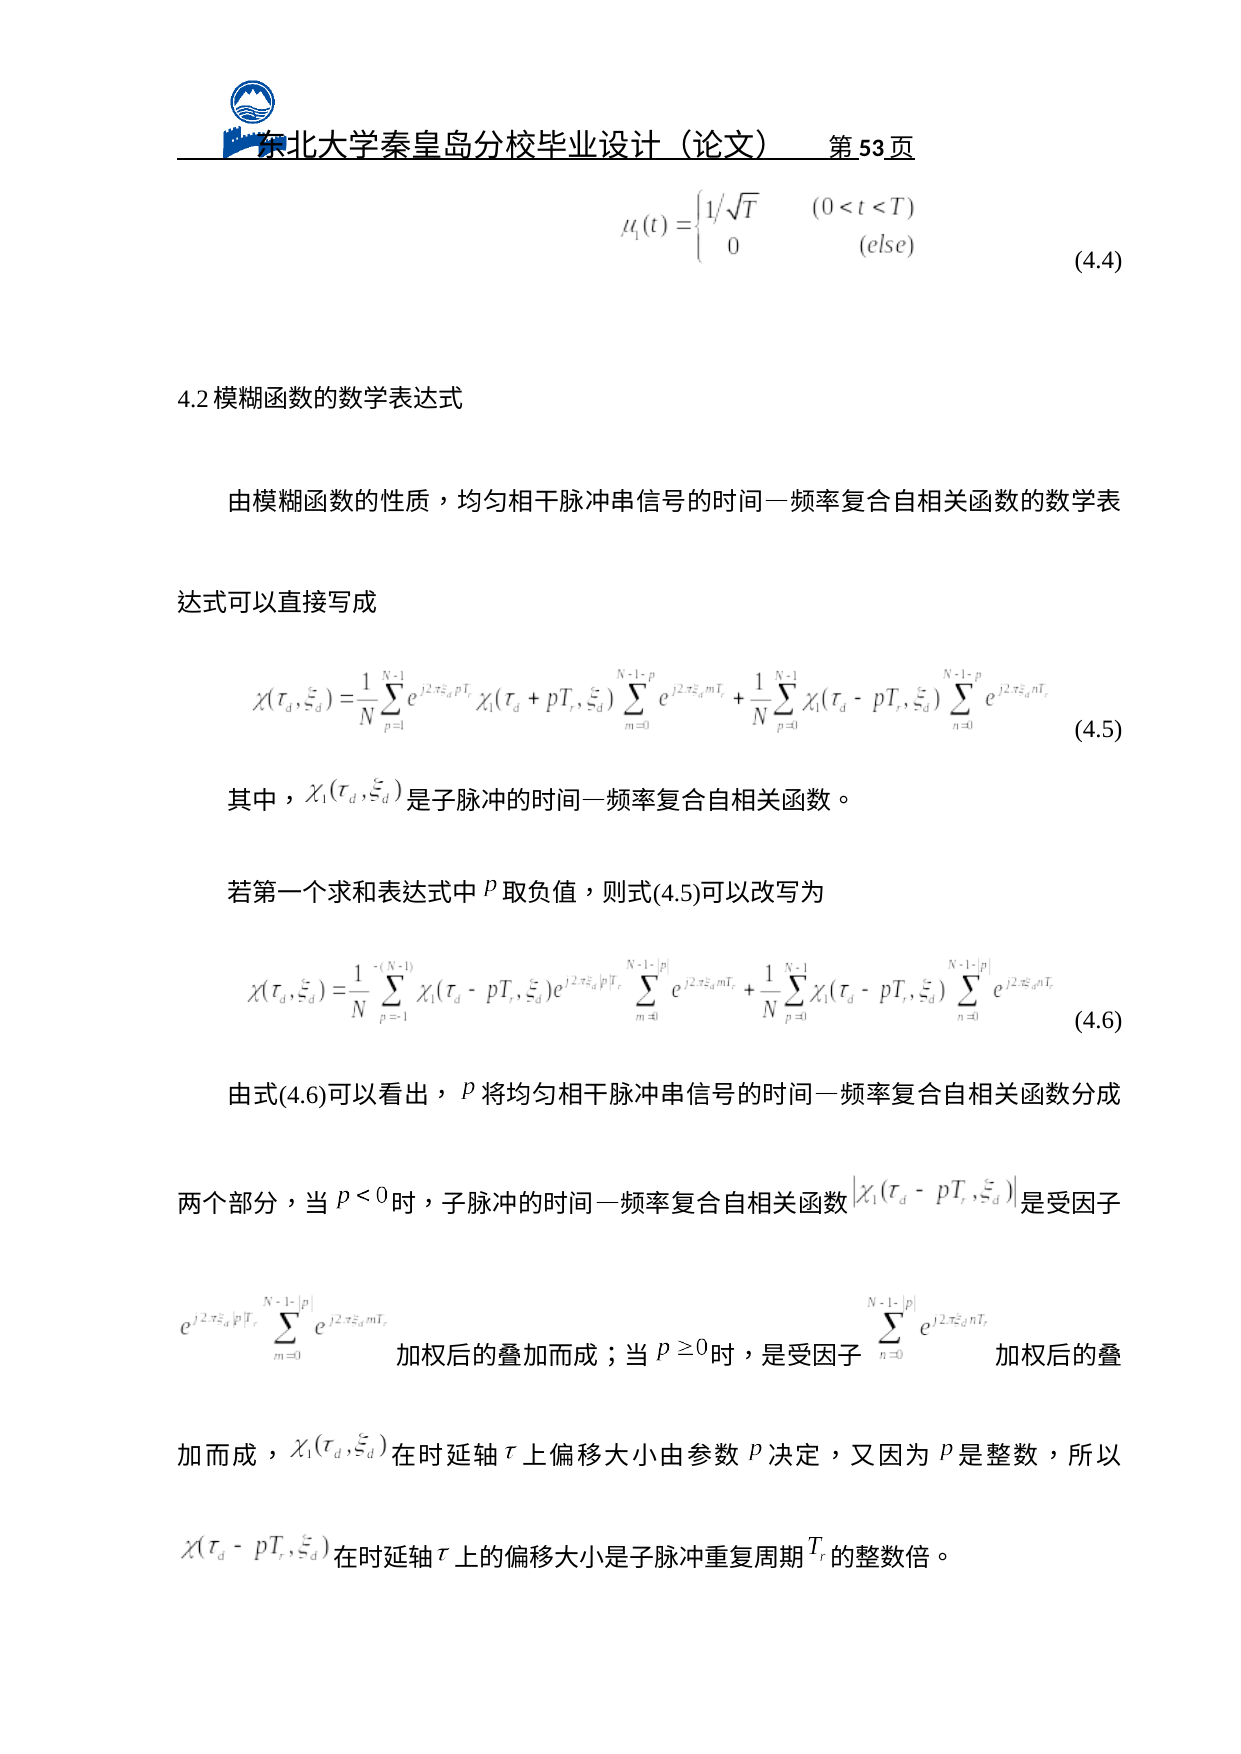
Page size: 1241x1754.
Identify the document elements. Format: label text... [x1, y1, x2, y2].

text 由式(4.6)可以看出，将均匀相干脉冲串信号的时间—频率复合自相关函数分成两个部分，当时，子脉冲的时间—频率复合自相关函数是受因子加权后的叠加而成；当时，是受因子加权后的叠加而成，在时延轴上偏移大小由参数决定，又因为是整数，所以在时延轴上的偏移大小是子脉冲重复周期的整数倍。 [177, 1058, 1122, 1585]
text 由模糊函数的性质，均匀相干脉冲串信号的时间—频率复合自相关函数的数学表达式可以直接写成 [177, 466, 1122, 636]
text (4.5) [177, 652, 1122, 754]
text 若第一个求和表达式中取负值，则式(4.5)可以改写为 [177, 857, 1122, 925]
text (4.6) [177, 942, 1122, 1044]
text (4.4) [177, 178, 1122, 280]
picture [214, 79, 292, 158]
subtitle 4.2模糊函数的数学表达式 [177, 363, 1122, 431]
text 其中，是子脉冲的时间—频率复合自相关函数。 [177, 771, 1122, 839]
